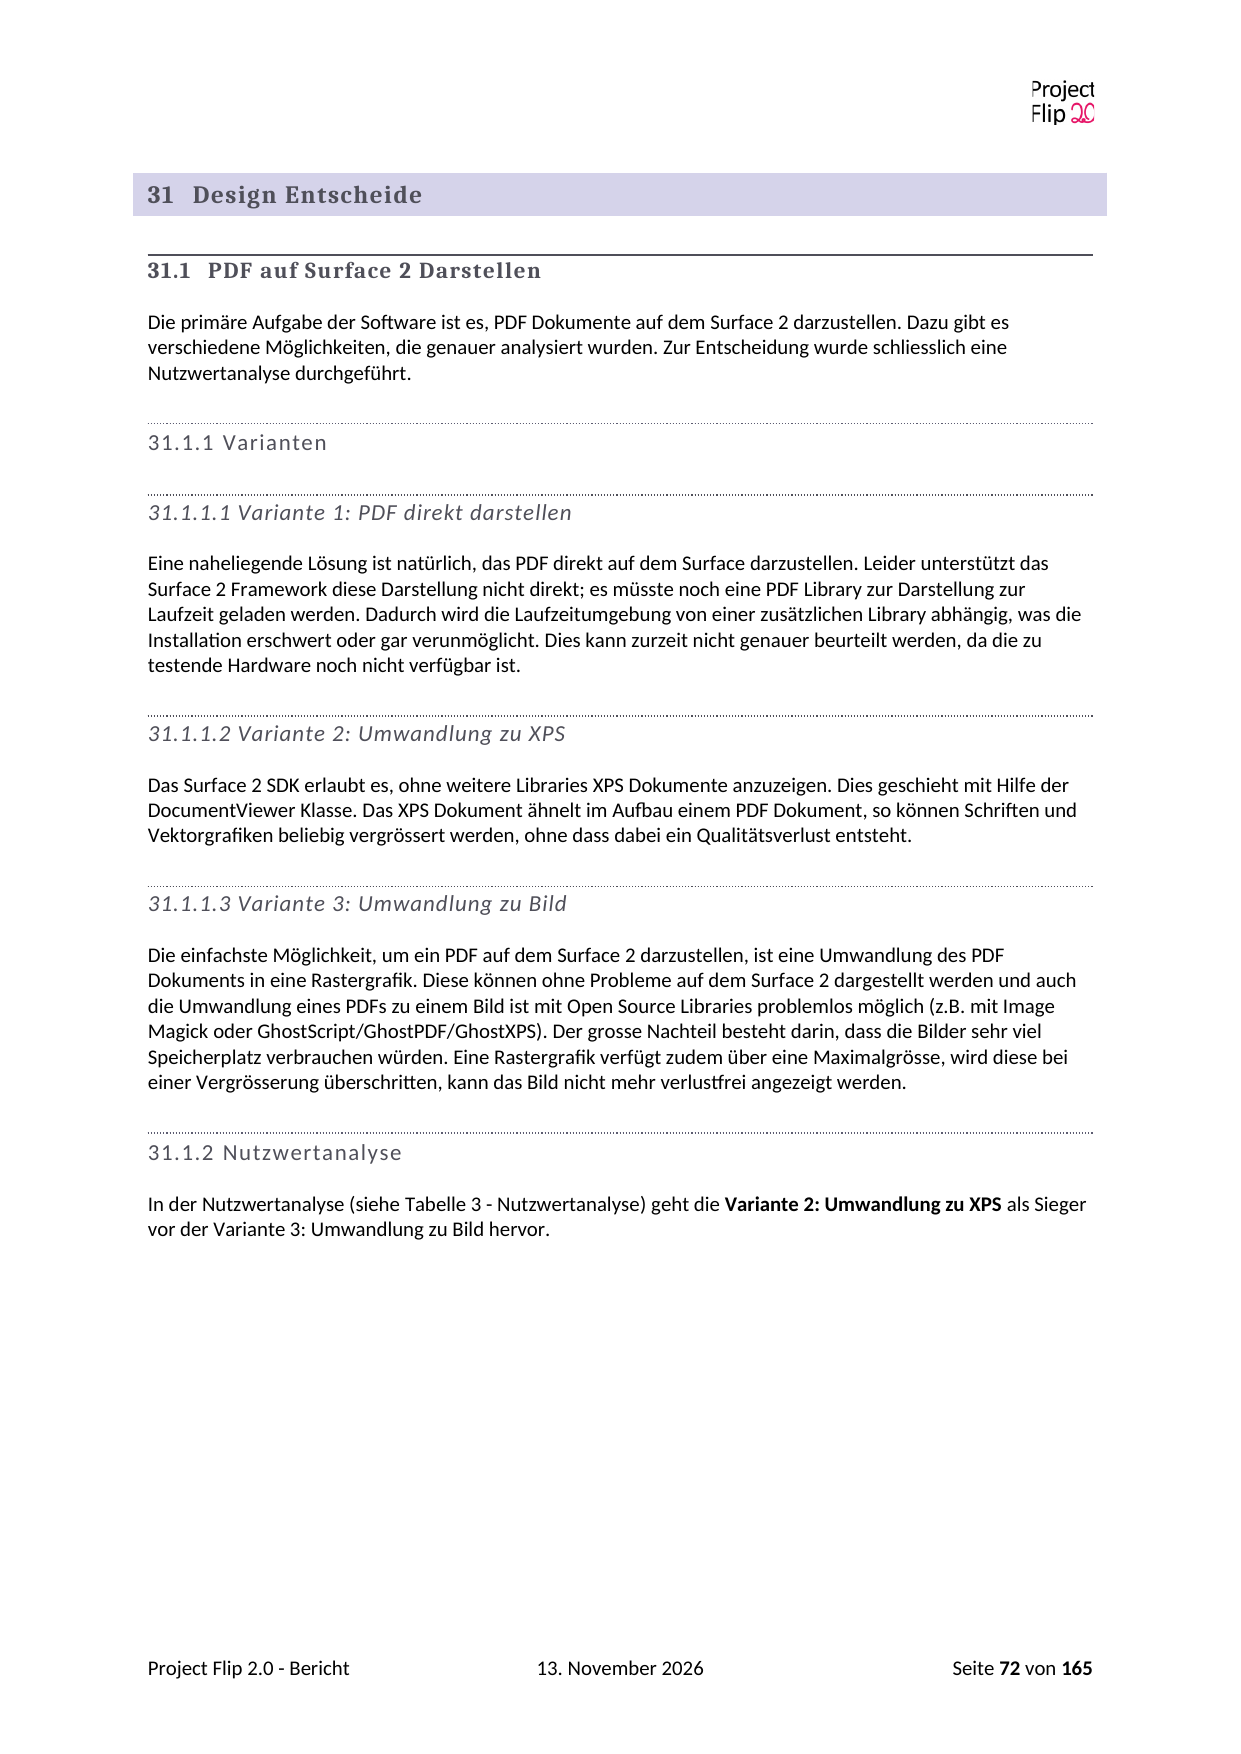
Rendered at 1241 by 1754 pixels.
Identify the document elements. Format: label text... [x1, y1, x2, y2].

subtitle Nutzwertanalyse [148, 1132, 1093, 1166]
subtitle PDF auf Surface 2 Darstellen [148, 256, 1093, 284]
subtitle Varianten [148, 423, 1093, 456]
subtitle Design Entscheide [139, 179, 1101, 210]
text Die einfachste Möglichkeit, um ein PDF auf dem Surface 2 darzustellen, ist eine Umwandlung des PDF Dokuments in eine Rastergrafik. Diese können ohne Probleme auf dem Surface 2 dargestellt werden und auch die Umwandlung eines PDFs zu einem Bild ist mit Open Source Libraries problemlos möglich (z.B. mit Image Magick oder GhostScript/GhostPDF/GhostXPS). Der grosse Nachteil besteht darin, dass die Bilder sehr viel Speicherplatz verbrauchen würden. Eine Rastergrafik verfügt zudem über eine Maximalgrösse, wird diese bei einer Vergrösserung überschritten, kann das Bild nicht mehr verlustfrei angezeigt werden. [148, 942, 1093, 1095]
subtitle Variante 2: Umwandlung zu XPS [148, 715, 1093, 747]
picture [1081, 79, 1097, 124]
text In der Nutzwertanalyse (siehe Tabelle 3 - Nutzwertanalyse) geht die Variante 2: Umwandlung zu XPS als Sieger vor der Variante 3: Umwandlung zu Bild hervor. [148, 1191, 1093, 1242]
subtitle Variante 1: PDF direkt darstellen [148, 494, 1093, 526]
subtitle Variante 3: Umwandlung zu Bild [148, 886, 1093, 917]
text Eine naheliegende Lösung ist natürlich, das PDF direkt auf dem Surface darzustellen. Leider unterstützt das Surface 2 Framework diese Darstellung nicht direkt; es müsste noch eine PDF Library zur Darstellung zur Laufzeit geladen werden. Dadurch wird die Laufzeitumgebung von einer zusätzlichen Library abhängig, was die Installation erschwert oder gar verunmöglicht. Dies kann zurzeit nicht genauer beurteilt werden, da die zu testende Hardware noch nicht verfügbar ist. [148, 551, 1093, 678]
text Die primäre Aufgabe der Software ist es, PDF Dokumente auf dem Surface 2 darzustellen. Dazu gibt es verschiedene Möglichkeiten, die genauer analysiert wurden. Zur Entscheidung wurde schliesslich eine Nutzwertanalyse durchgeführt. [148, 309, 1093, 385]
text Das Surface 2 SDK erlaubt es, ohne weitere Libraries XPS Dokumente anzuzeigen. Dies geschieht mit Hilfe der DocumentViewer Klasse. Das XPS Dokument ähnelt im Aufbau einem PDF Dokument, so können Schriften und Vektorgrafiken beliebig vergrössert werden, ohne dass dabei ein Qualitätsverlust entsteht. [148, 772, 1093, 848]
